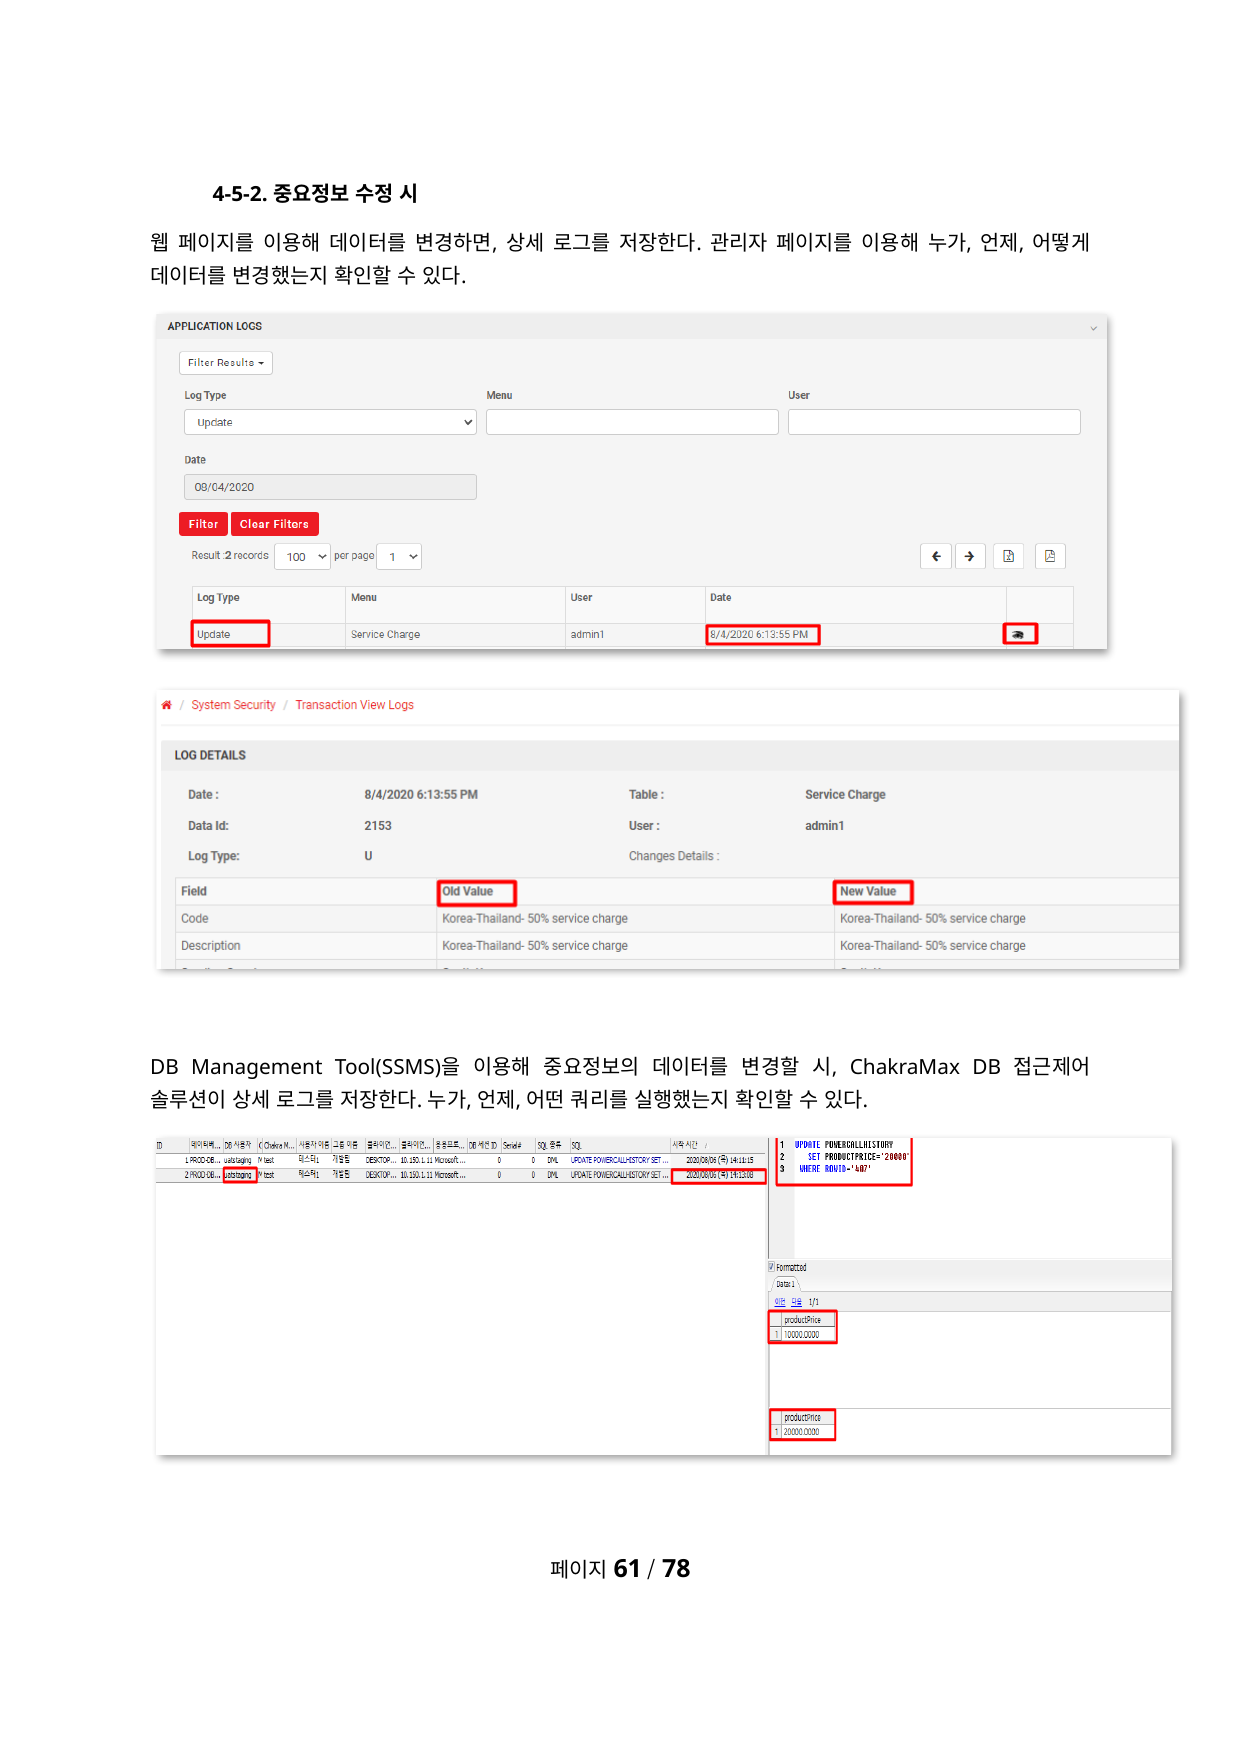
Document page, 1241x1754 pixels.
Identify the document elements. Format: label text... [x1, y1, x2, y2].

subtitle 4-5-2. 중요정보 수정 시 [212, 177, 1090, 207]
text DB Management Tool(SSMS)을 이용해 중요정보의 데이터를 변경할 시, ChakraMax DB 접근제어 솔루션이 상세 로그를 저장한다. 누가, 언제, 어떤 쿼리를 실행했는지 확인할 수 있다. [150, 1050, 1090, 1113]
picture [156, 690, 1180, 969]
picture [156, 1138, 1172, 1455]
picture [156, 314, 1107, 649]
text 웹 페이지를 이용해 데이터를 변경하면, 상세 로그를 저장한다. 관리자 페이지를 이용해 누가, 언제, 어떻게 데이터를 변경했는지 확인할 수 있다. [150, 227, 1090, 289]
